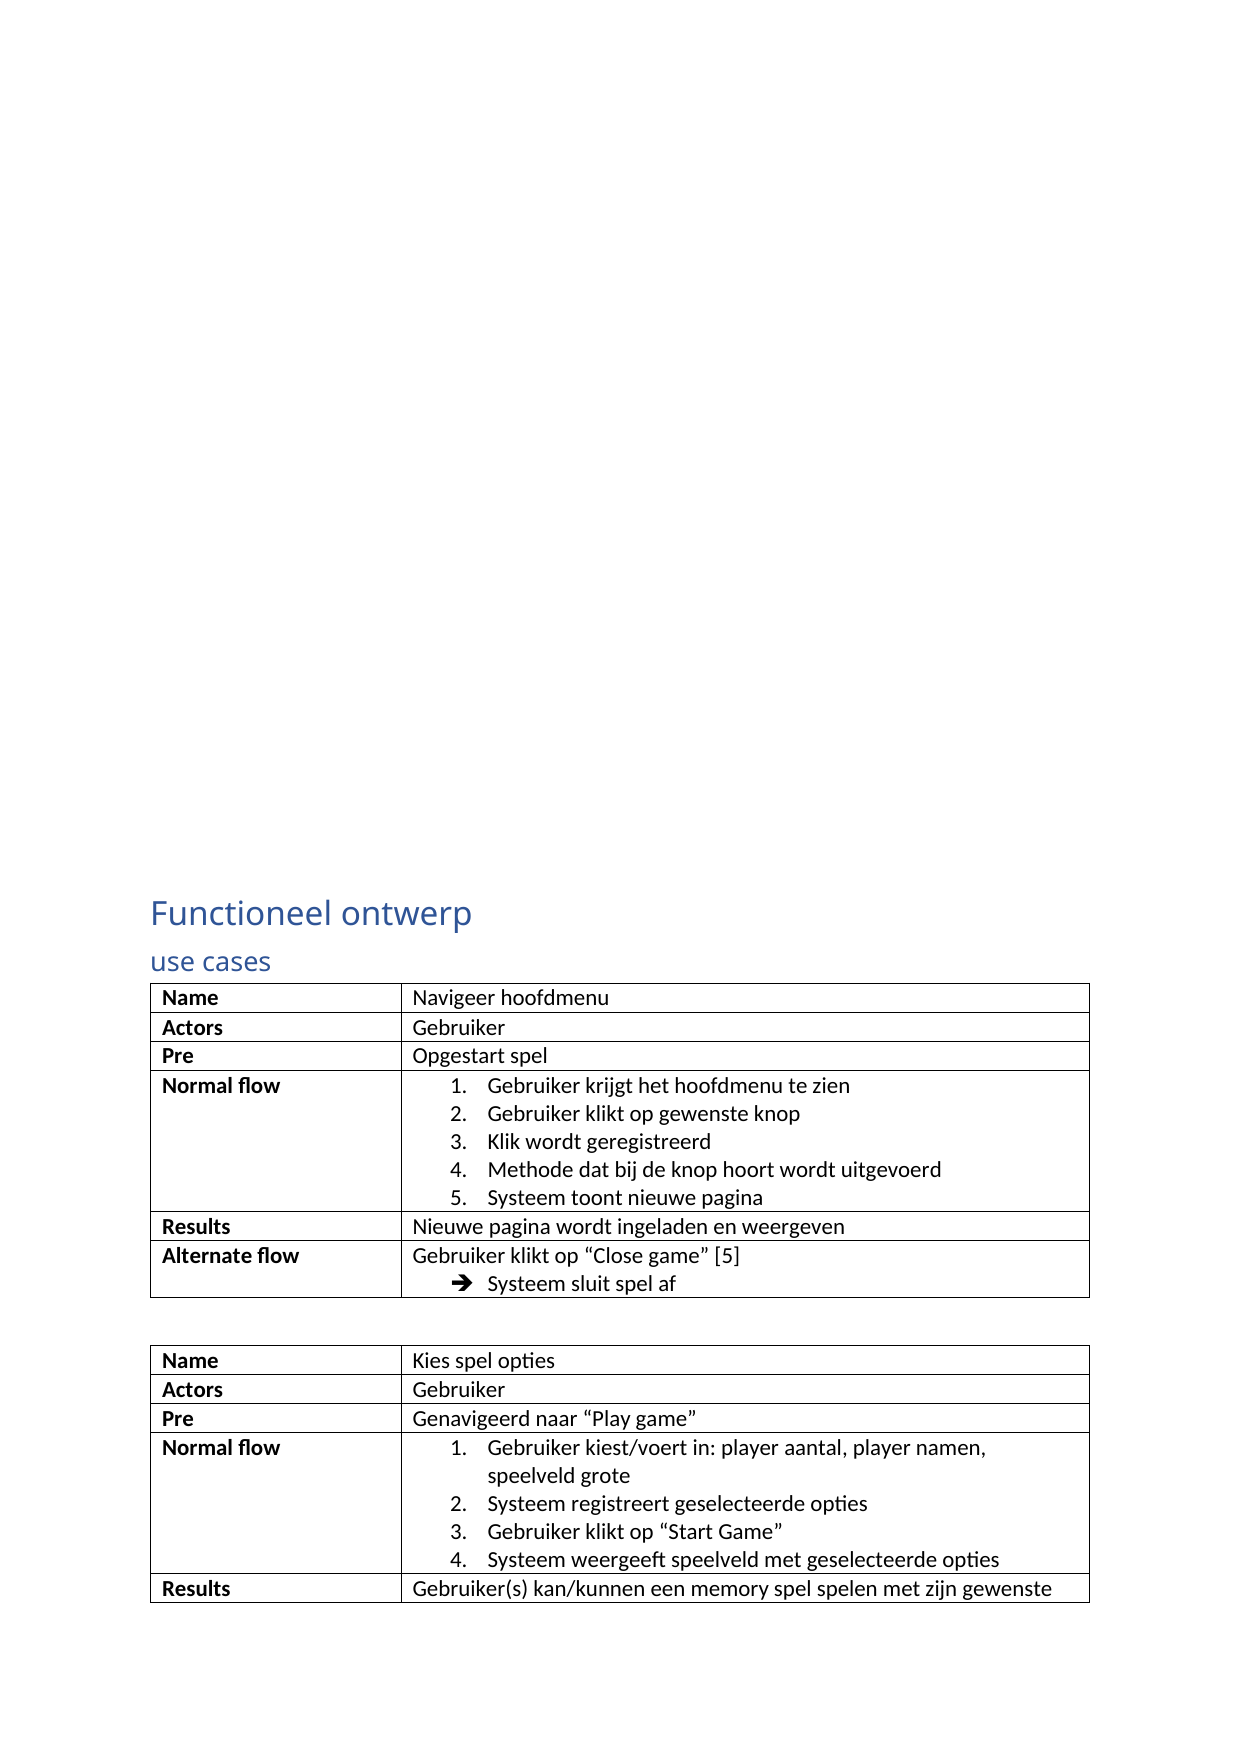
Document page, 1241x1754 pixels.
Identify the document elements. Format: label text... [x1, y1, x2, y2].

table_cell Alternate flow [151, 1241, 401, 1297]
table_header Kies spel opties [402, 1346, 1089, 1374]
subtitle Functioneel ontwerp [150, 889, 1090, 935]
table_cell Normal flow [151, 1071, 401, 1211]
table_header Name [151, 984, 401, 1012]
table_header Name [151, 1346, 401, 1374]
table_cell Results [151, 1574, 401, 1602]
table_cell Pre [151, 1042, 401, 1070]
table_cell Gebruiker kiest/voert in: player aantal, player namen, speelveld grote Systeem registreert geselecteerde opties Gebruiker klikt op “Start Game” Systeem weergeeft speelveld met geselecteerde opties [402, 1433, 1089, 1573]
table_cell Normal flow [151, 1433, 401, 1573]
table_cell Pre [151, 1404, 401, 1432]
table_cell Gebruiker klikt op “Close game” [5] Systeem sluit spel af [402, 1241, 1089, 1297]
table_cell Opgestart spel [402, 1042, 1089, 1070]
table_cell Gebruiker [402, 1013, 1089, 1041]
table_cell Nieuwe pagina wordt ingeladen en weergeven [402, 1212, 1089, 1240]
table_cell Results [151, 1212, 401, 1240]
subtitle use cases [150, 943, 1090, 979]
table_header Navigeer hoofdmenu [402, 984, 1089, 1012]
table_cell Actors [151, 1013, 401, 1041]
table_cell Gebruiker krijgt het hoofdmenu te zien Gebruiker klikt op gewenste knop Klik wordt geregistreerd Methode dat bij de knop hoort wordt uitgevoerd Systeem toont nieuwe pagina [402, 1071, 1089, 1211]
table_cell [402, 1574, 1089, 1602]
table_cell Gebruiker [402, 1375, 1089, 1403]
table_cell Genavigeerd naar “Play game” [402, 1404, 1089, 1432]
table_cell Actors [151, 1375, 401, 1403]
